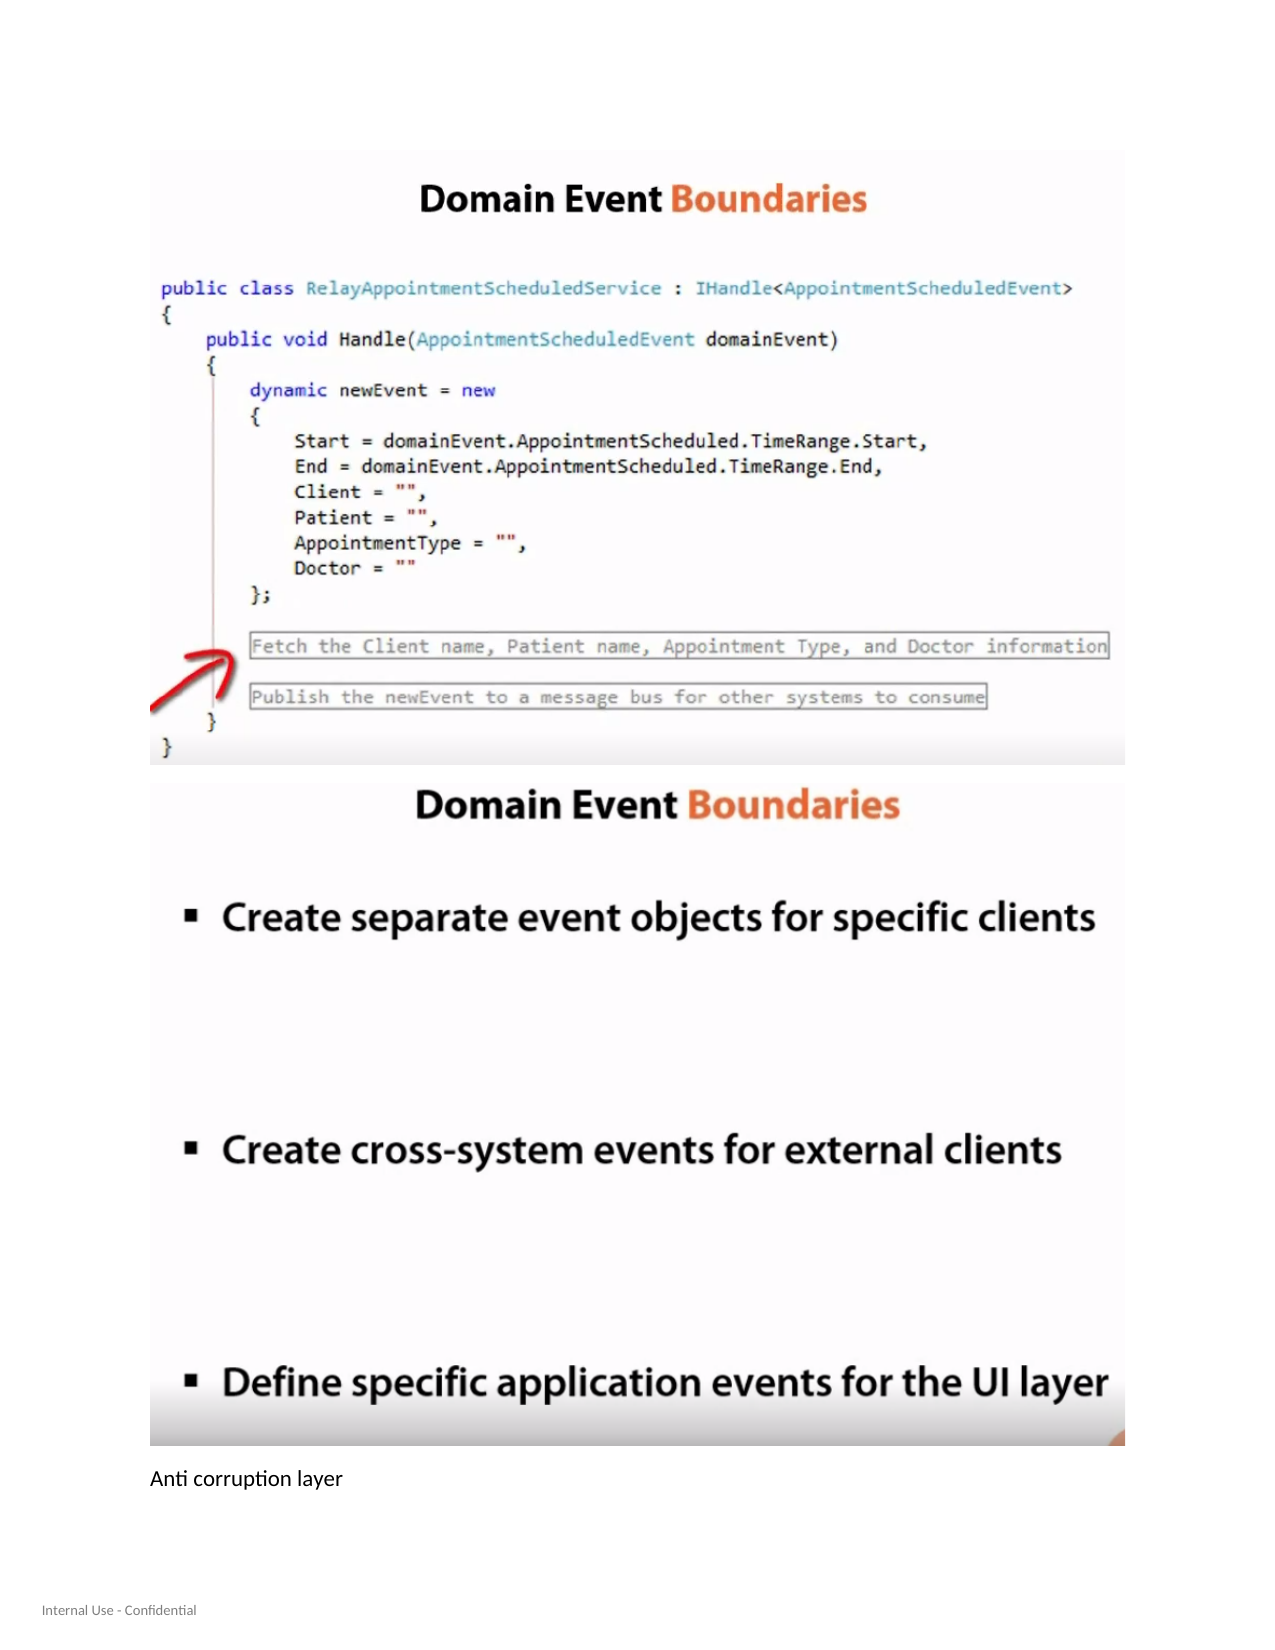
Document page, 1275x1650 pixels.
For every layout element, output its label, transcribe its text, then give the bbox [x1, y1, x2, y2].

picture [150, 150, 1125, 765]
picture [150, 783, 1125, 1446]
text Anti corruption layer [150, 1464, 1125, 1492]
